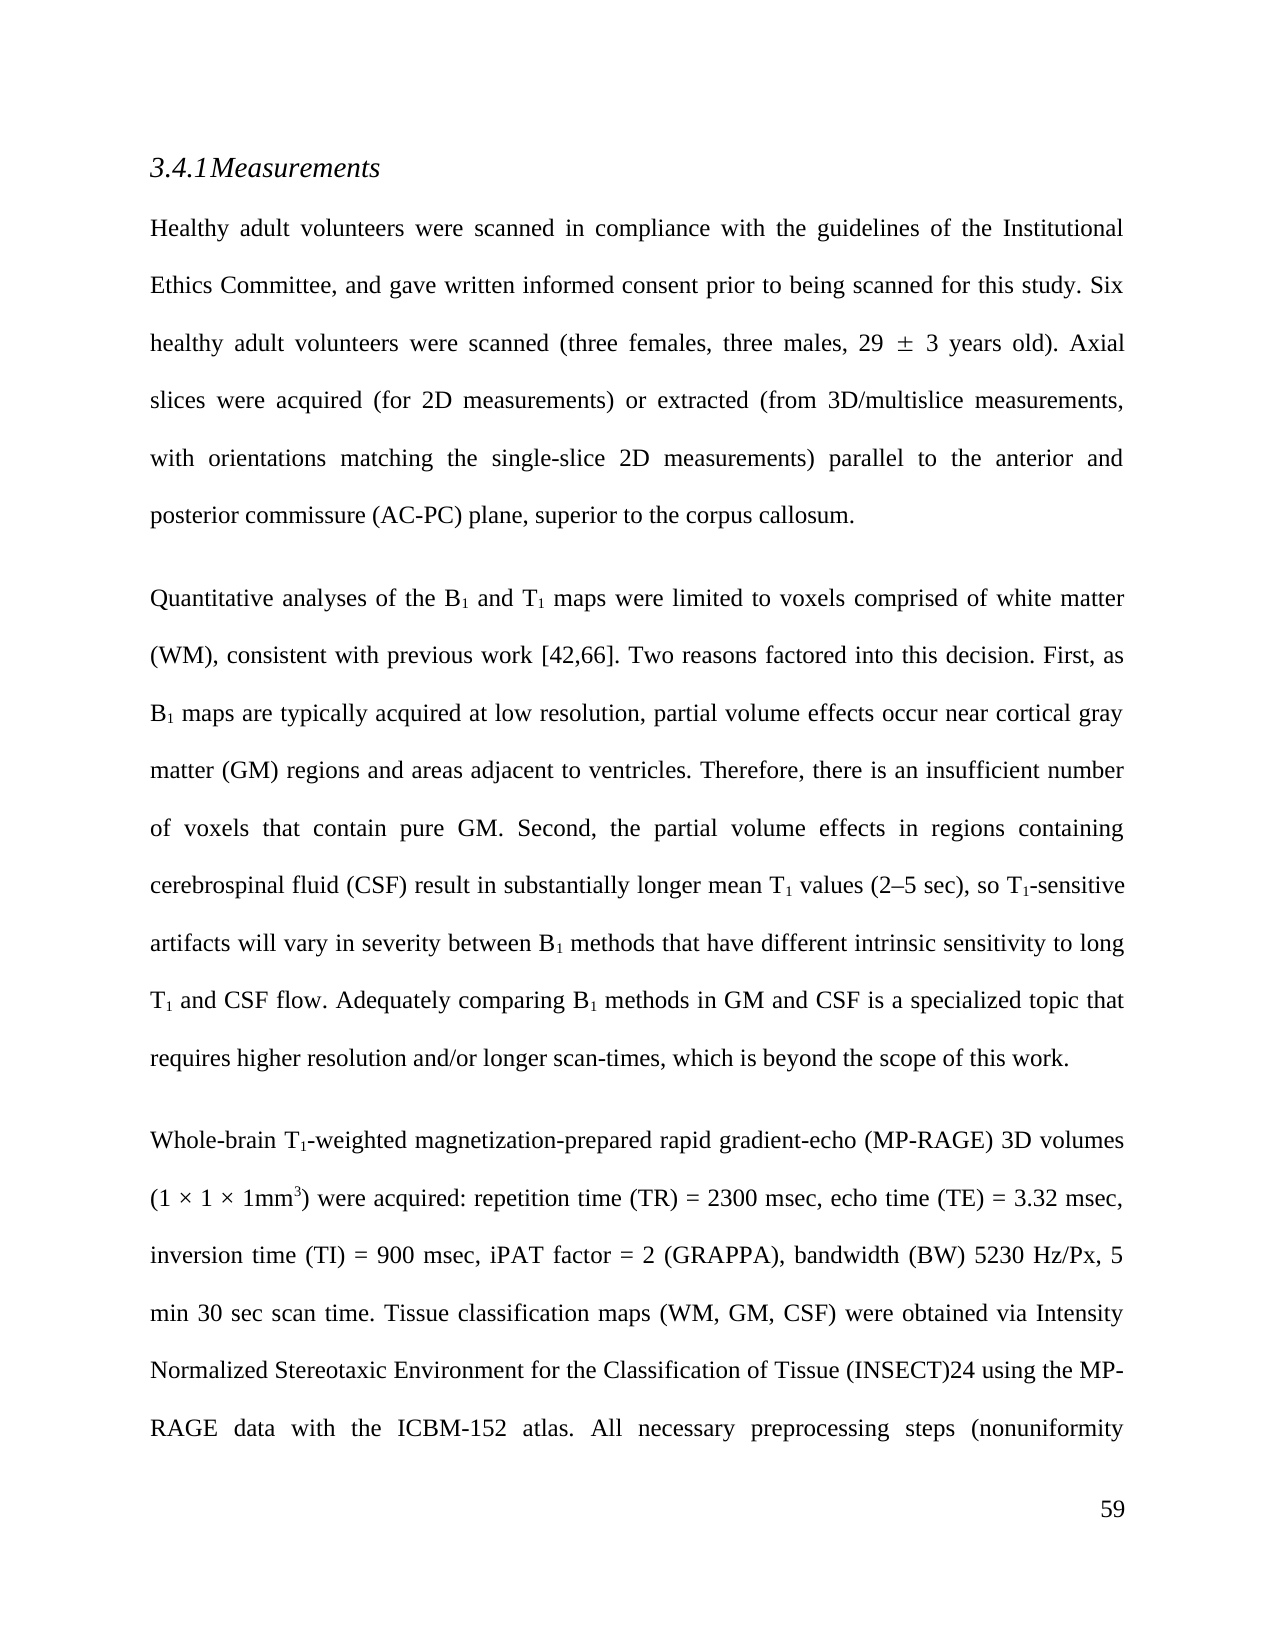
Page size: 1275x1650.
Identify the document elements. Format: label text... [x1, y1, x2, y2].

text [150, 1125, 1125, 1442]
text Quantitative analyses of the B1 and T1 maps were limited to voxels comprised of white matter (WM), consistent with previous work [42,66]. Two reasons factored into this decision. First, as B1 maps are typically acquired at low resolution, partial volume effects occur near cortical gray matter (GM) regions and areas adjacent to ventricles. Therefore, there is an insufficient number of voxels that contain pure GM. Second, the partial volume effects in regions containing cerebrospinal fluid (CSF) result in substantially longer mean T1 values (2–5 sec), so T1-sensitive artifacts will vary in severity between B1 methods that have different intrinsic sensitivity to long T1 and CSF flow. Adequately comparing B1 methods in GM and CSF is a specialized topic that requires higher resolution and/or longer scan-times, which is beyond the scope of this work. [150, 583, 1125, 1072]
subtitle Measurements [150, 150, 1125, 183]
text Healthy adult volunteers were scanned in compliance with the guidelines of the Institutional Ethics Committee, and gave written informed consent prior to being scanned for this study. Six healthy adult volunteers were scanned (three females, three males, 29 3 years old). Axial slices were acquired (for 2D measurements) or extracted (from 3D/multislice measurements, with orientations matching the single-slice 2D measurements) parallel to the anterior and posterior commissure (AC-PC) plane, superior to the corpus callosum. [150, 213, 1125, 529]
